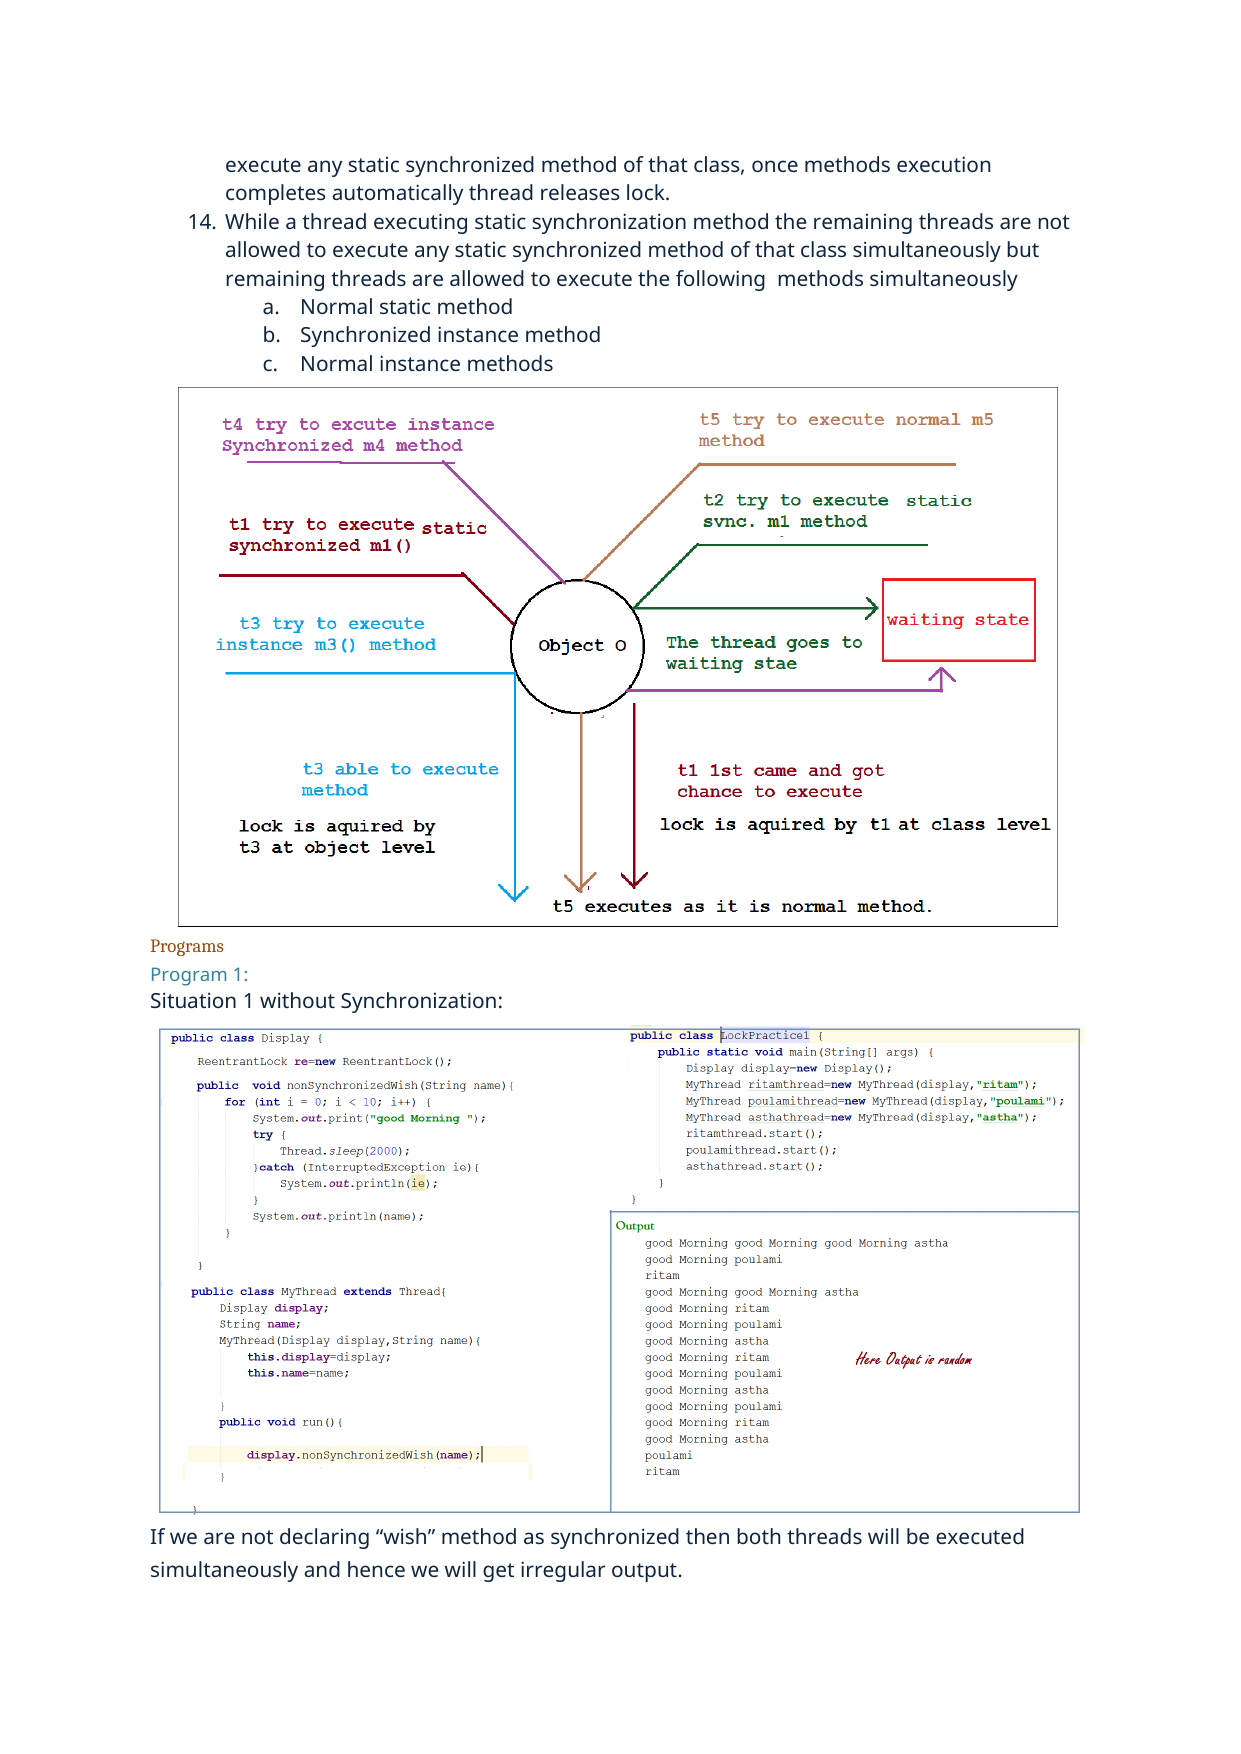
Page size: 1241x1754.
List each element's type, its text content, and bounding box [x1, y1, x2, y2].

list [187, 150, 1090, 207]
text If we are not declaring “wish” method as synchronized then both threads will be executed simultaneously and hence we will get irregular output. [150, 1522, 1090, 1583]
subtitle Programs [150, 936, 1090, 958]
picture [150, 377, 1068, 932]
list Synchronized instance method [262, 321, 1090, 349]
list Normal instance methods [262, 349, 1090, 377]
list While a thread executing static synchronization method the remaining threads are not allowed to execute any static synchronized method of that class simultaneously but remaining threads are allowed to execute the following methods simultaneously [187, 207, 1090, 292]
text Situation 1 without Synchronization: [150, 986, 1090, 1015]
picture [150, 1018, 1090, 1519]
list Normal static method [262, 292, 1090, 321]
subtitle Program 1: [150, 961, 1090, 986]
